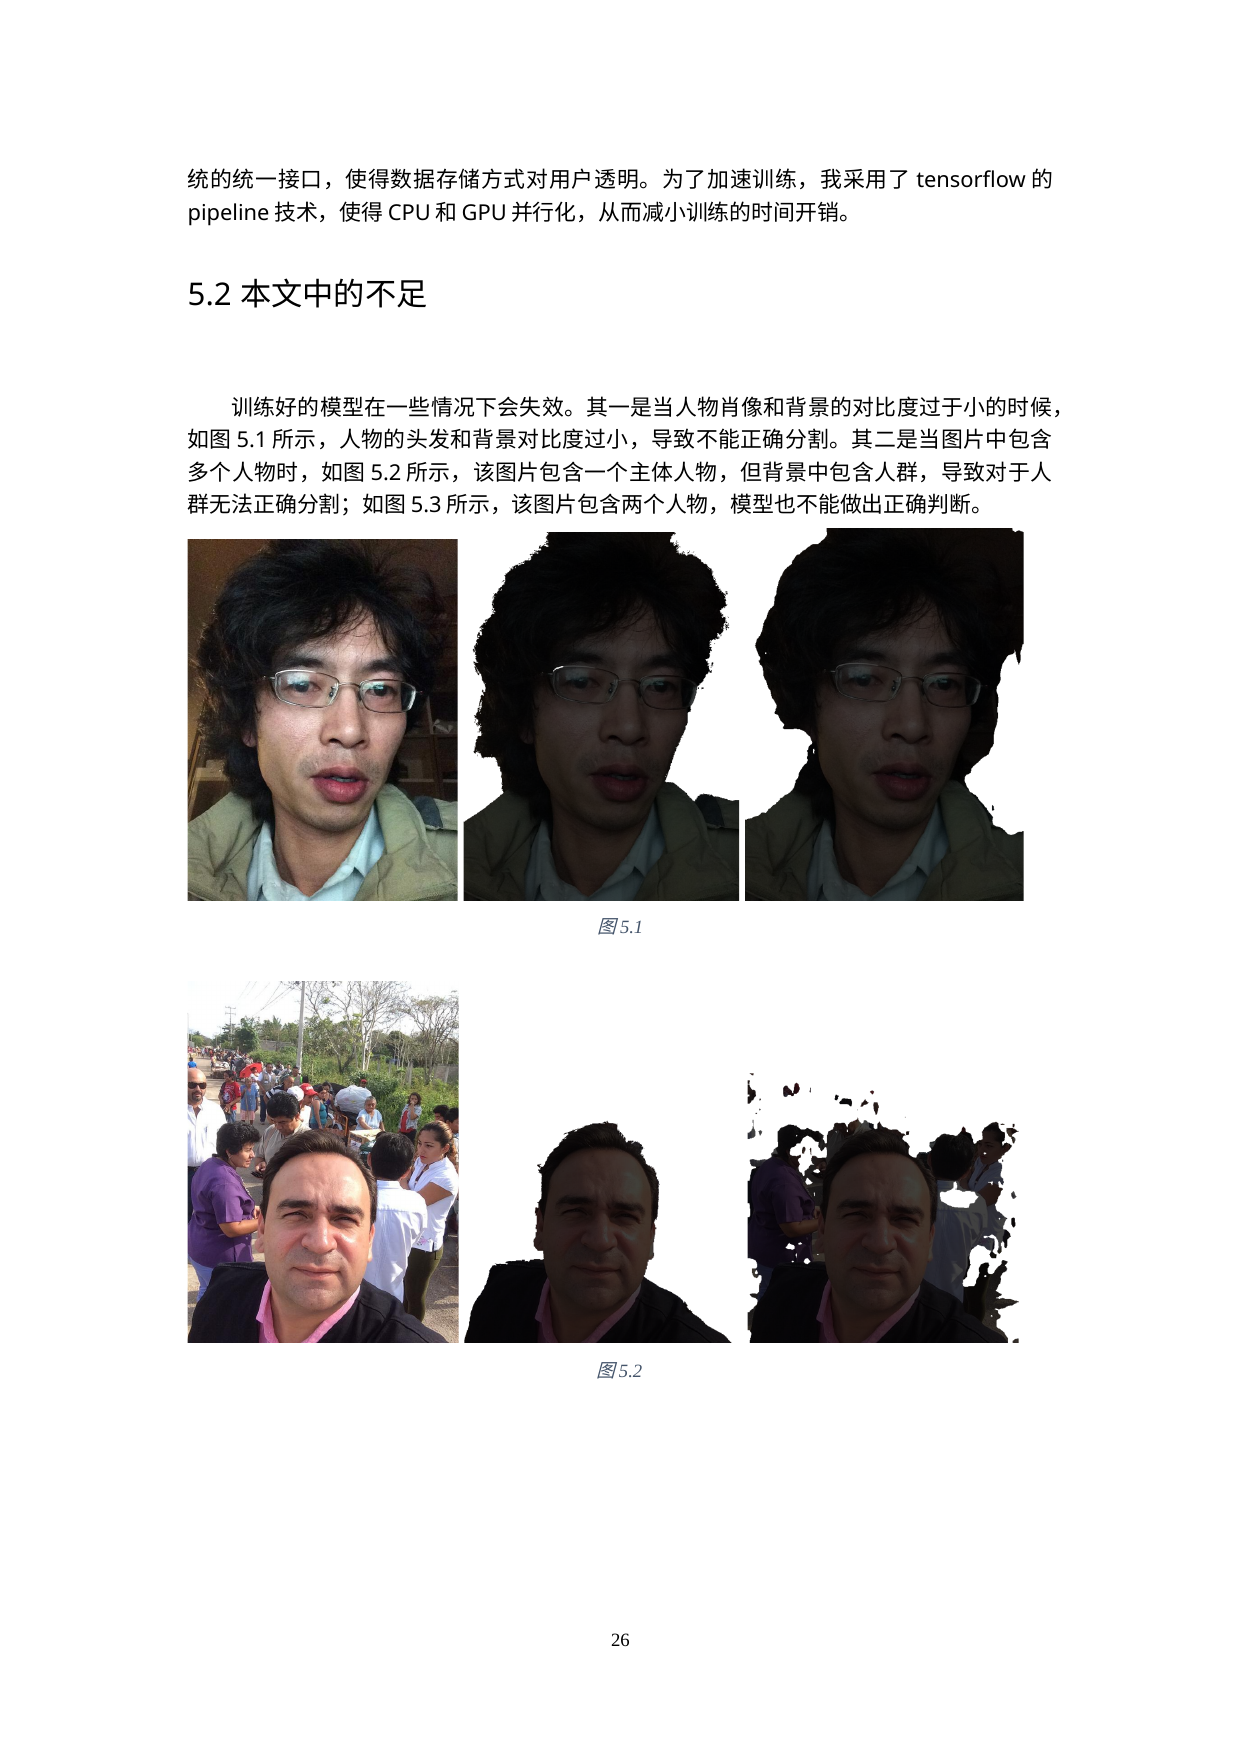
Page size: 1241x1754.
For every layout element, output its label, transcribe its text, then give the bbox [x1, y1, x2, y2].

picture [464, 972, 742, 1343]
text 训练好的模型在一些情况下会失效。其一是当人物肖像和背景的对比度过于小的时候，如图5.1所示，人物的头发和背景对比度过小，导致不能正确分割。其二是当图片中包含多个人物时，如图5.2所示，该图片包含一个主体人物，但背景中包含人群，导致对于人群无法正确分割；如图5.3所示，该图片包含两个人物，模型也不能做出正确判断。 [187, 389, 1053, 519]
picture [463, 532, 740, 901]
text 5.2 本文中的不足 [187, 259, 1053, 324]
picture [745, 528, 1024, 901]
text 图5.1 [187, 909, 1053, 942]
picture [187, 981, 459, 1343]
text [187, 162, 1053, 227]
picture [187, 539, 458, 901]
picture [747, 981, 1019, 1343]
text 图5.2 [187, 1353, 1053, 1385]
